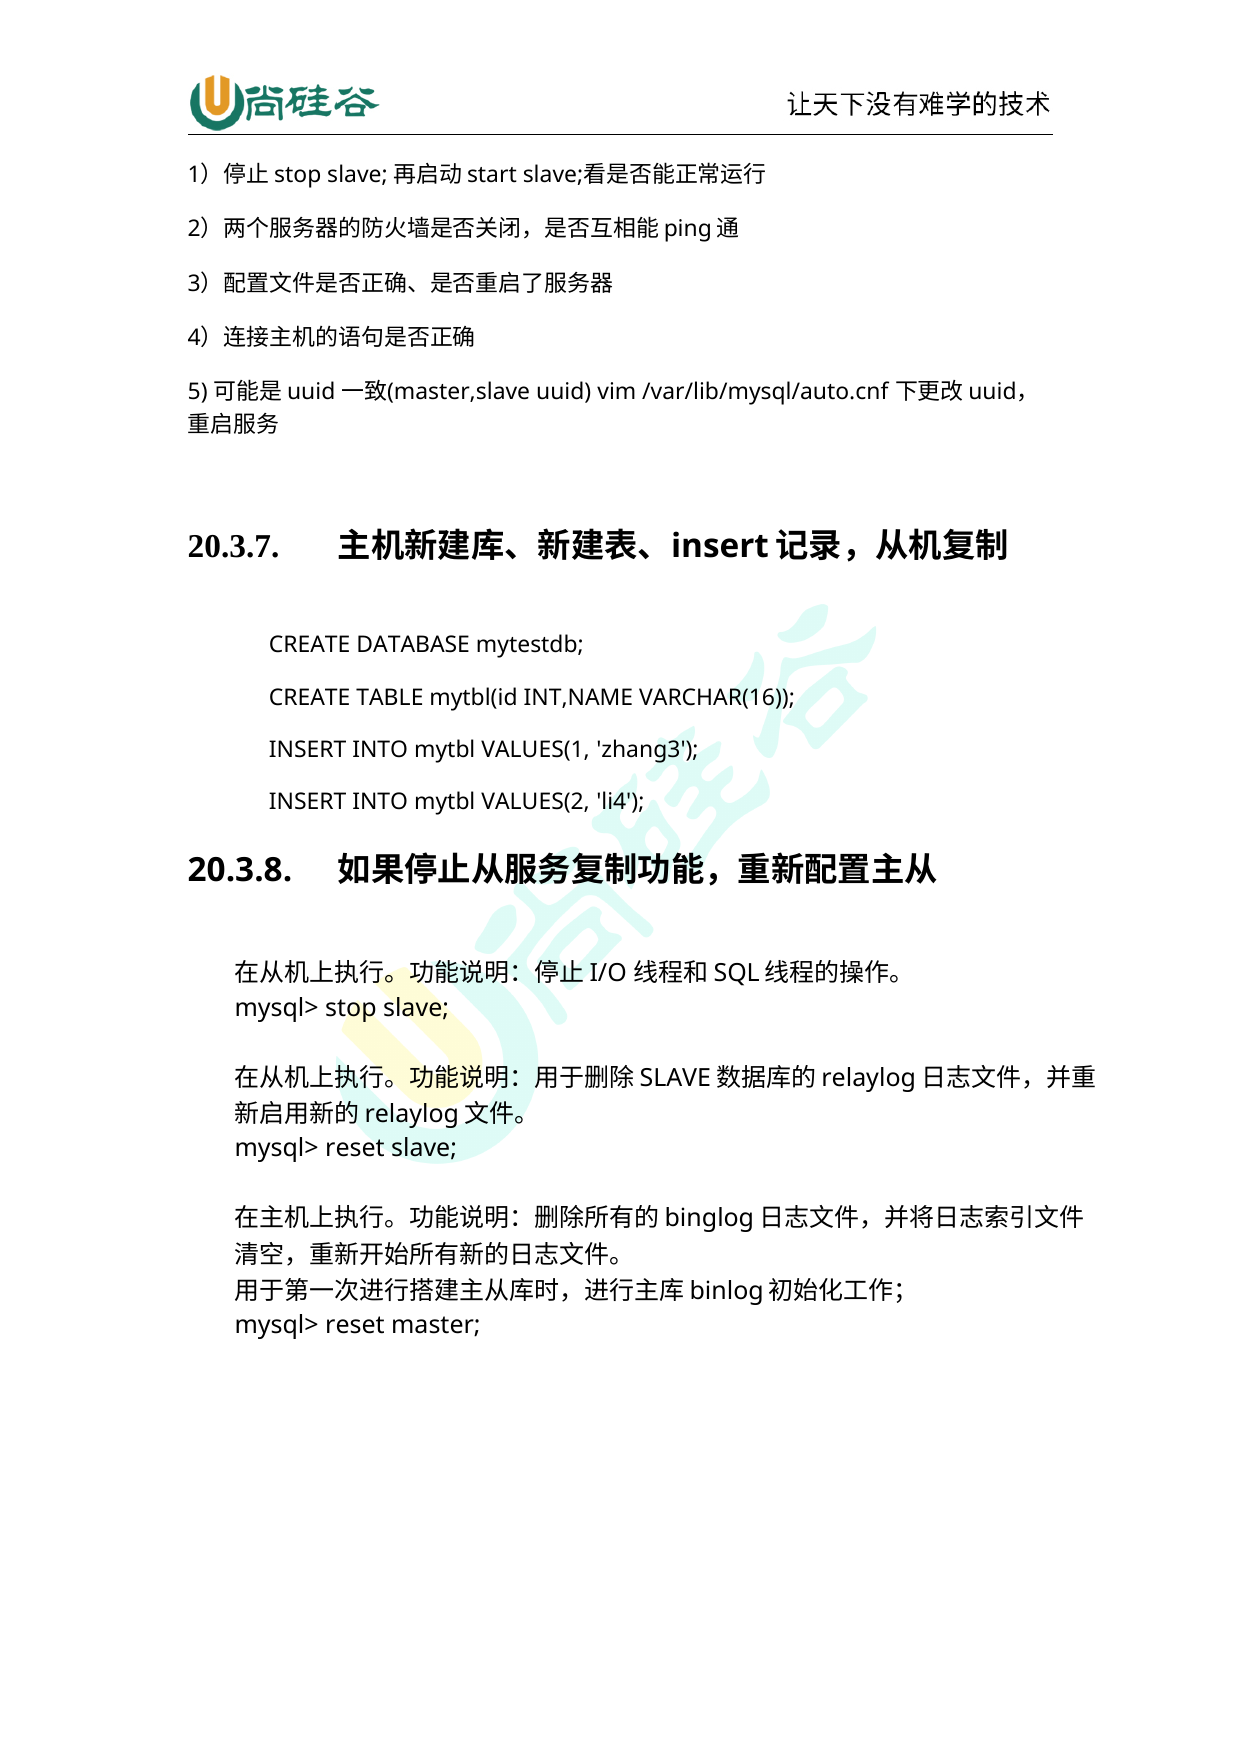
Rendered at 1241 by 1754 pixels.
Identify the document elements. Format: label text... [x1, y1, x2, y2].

text CREATE DATABASE mytestdb; [269, 628, 1053, 660]
text 5) 可能是uuid 一致(master,slave uuid) vim /var/lib/mysql/auto.cnf 下更改uuid，重启服务 [187, 373, 1053, 439]
text INSERT INTO mytbl VALUES(2, 'li4'); [269, 785, 1053, 816]
subtitle 主机新建库、新建表、insert记录，从机复制 [187, 518, 1053, 567]
text mysql> reset master; [187, 1307, 1053, 1341]
subtitle 如果停止从服务复制功能，重新配置主从 [187, 843, 1053, 891]
text 在从机上执行。功能说明：停止I/O 线程和SQL线程的操作。 [234, 953, 1099, 989]
text 1）停止stop slave; 再启动start slave;看是否能正常运行 [187, 156, 1053, 189]
text mysql> reset slave; [187, 1130, 1053, 1164]
text 在主机上执行。功能说明：删除所有的binglog日志文件，并将日志索引文件清空，重新开始所有新的日志文件。 [187, 1198, 1053, 1270]
text CREATE TABLE mytbl(id INT,NAME VARCHAR(16)); [269, 681, 1053, 712]
text 在从机上执行。功能说明：用于删除SLAVE数据库的relaylog日志文件，并重新启用新的relaylog文件。 [187, 1057, 1053, 1130]
text 2）两个服务器的防火墙是否关闭，是否互相能ping通 [187, 210, 1053, 244]
text INSERT INTO mytbl VALUES(1, 'zhang3'); [269, 733, 1053, 764]
text 4）连接主机的语句是否正确 [187, 319, 1053, 352]
picture [187, 73, 1053, 132]
text mysql> stop slave; [187, 989, 1053, 1023]
text 用于第一次进行搭建主从库时，进行主库binlog初始化工作； [187, 1270, 1053, 1307]
text 3）配置文件是否正确、是否重启了服务器 [187, 264, 1053, 298]
